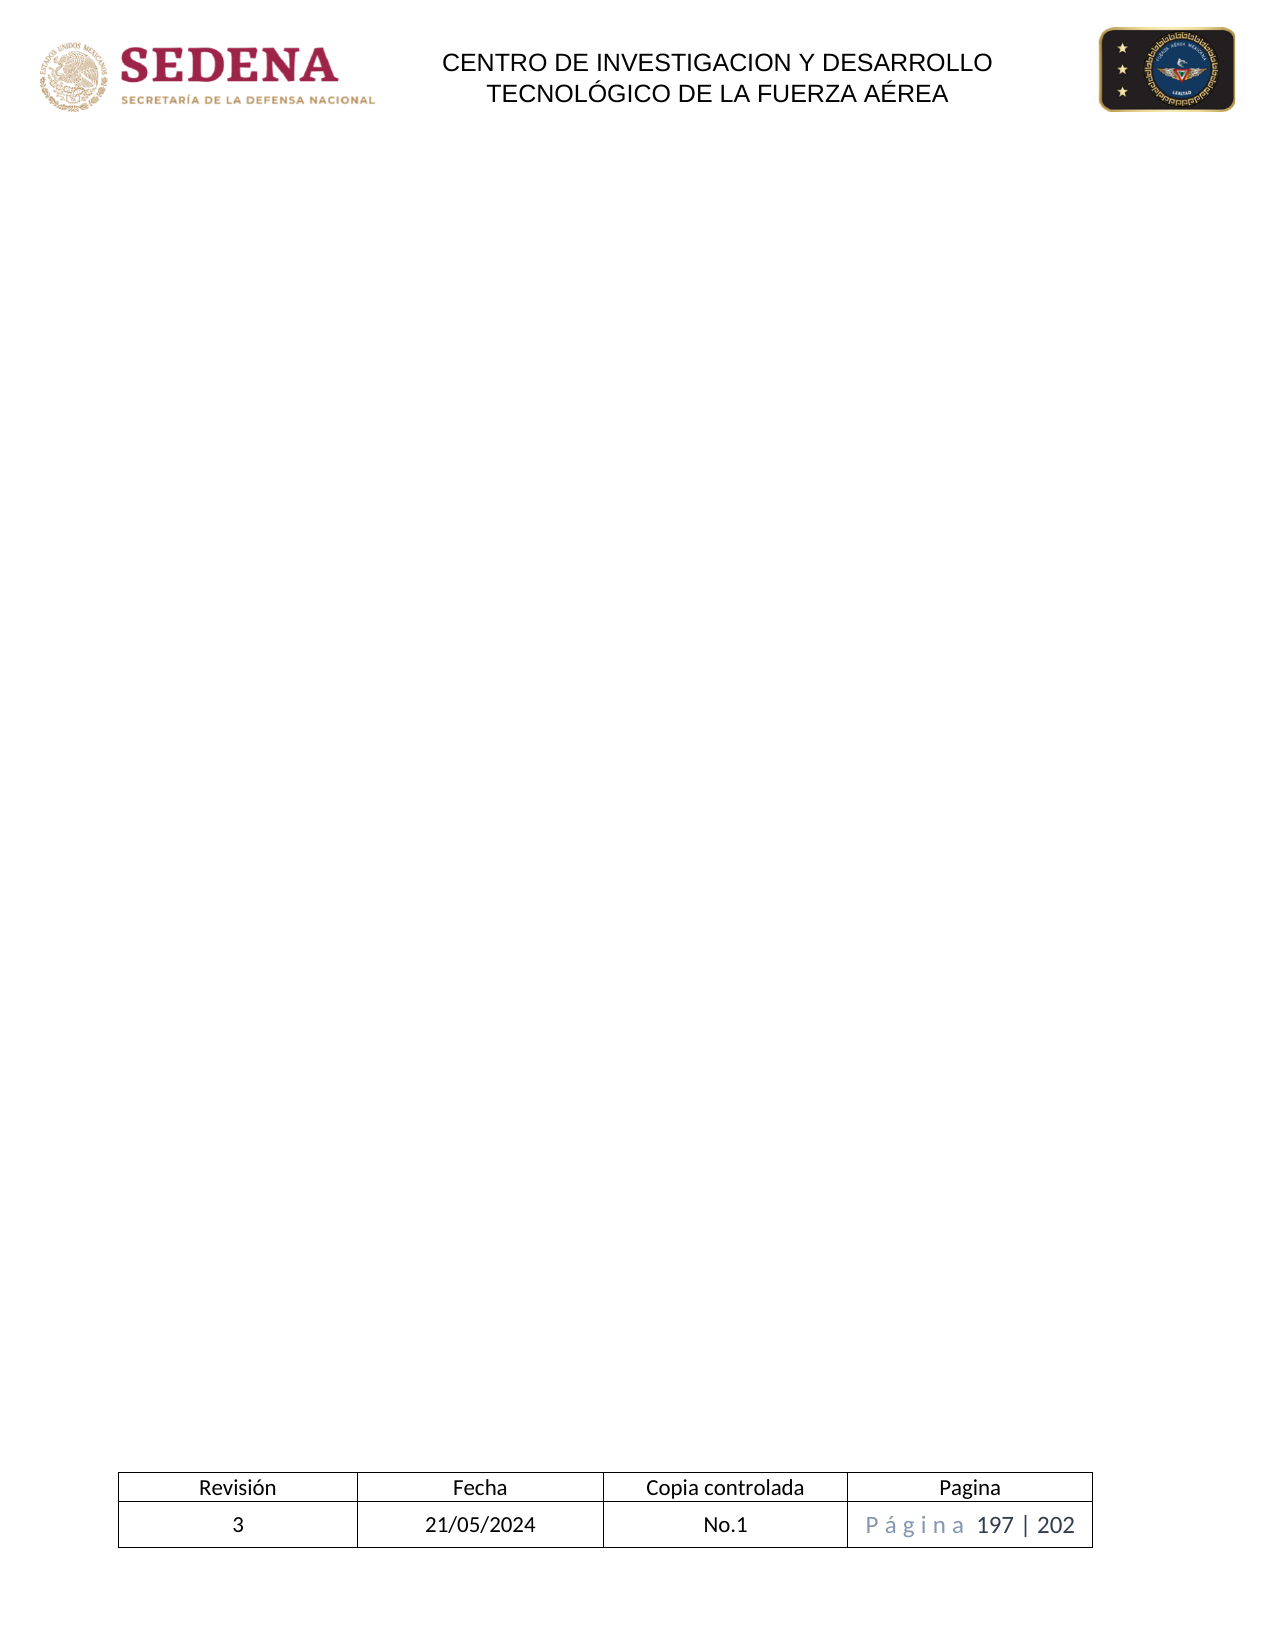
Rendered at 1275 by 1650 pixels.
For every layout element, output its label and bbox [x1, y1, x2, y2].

picture [39, 27, 1236, 112]
